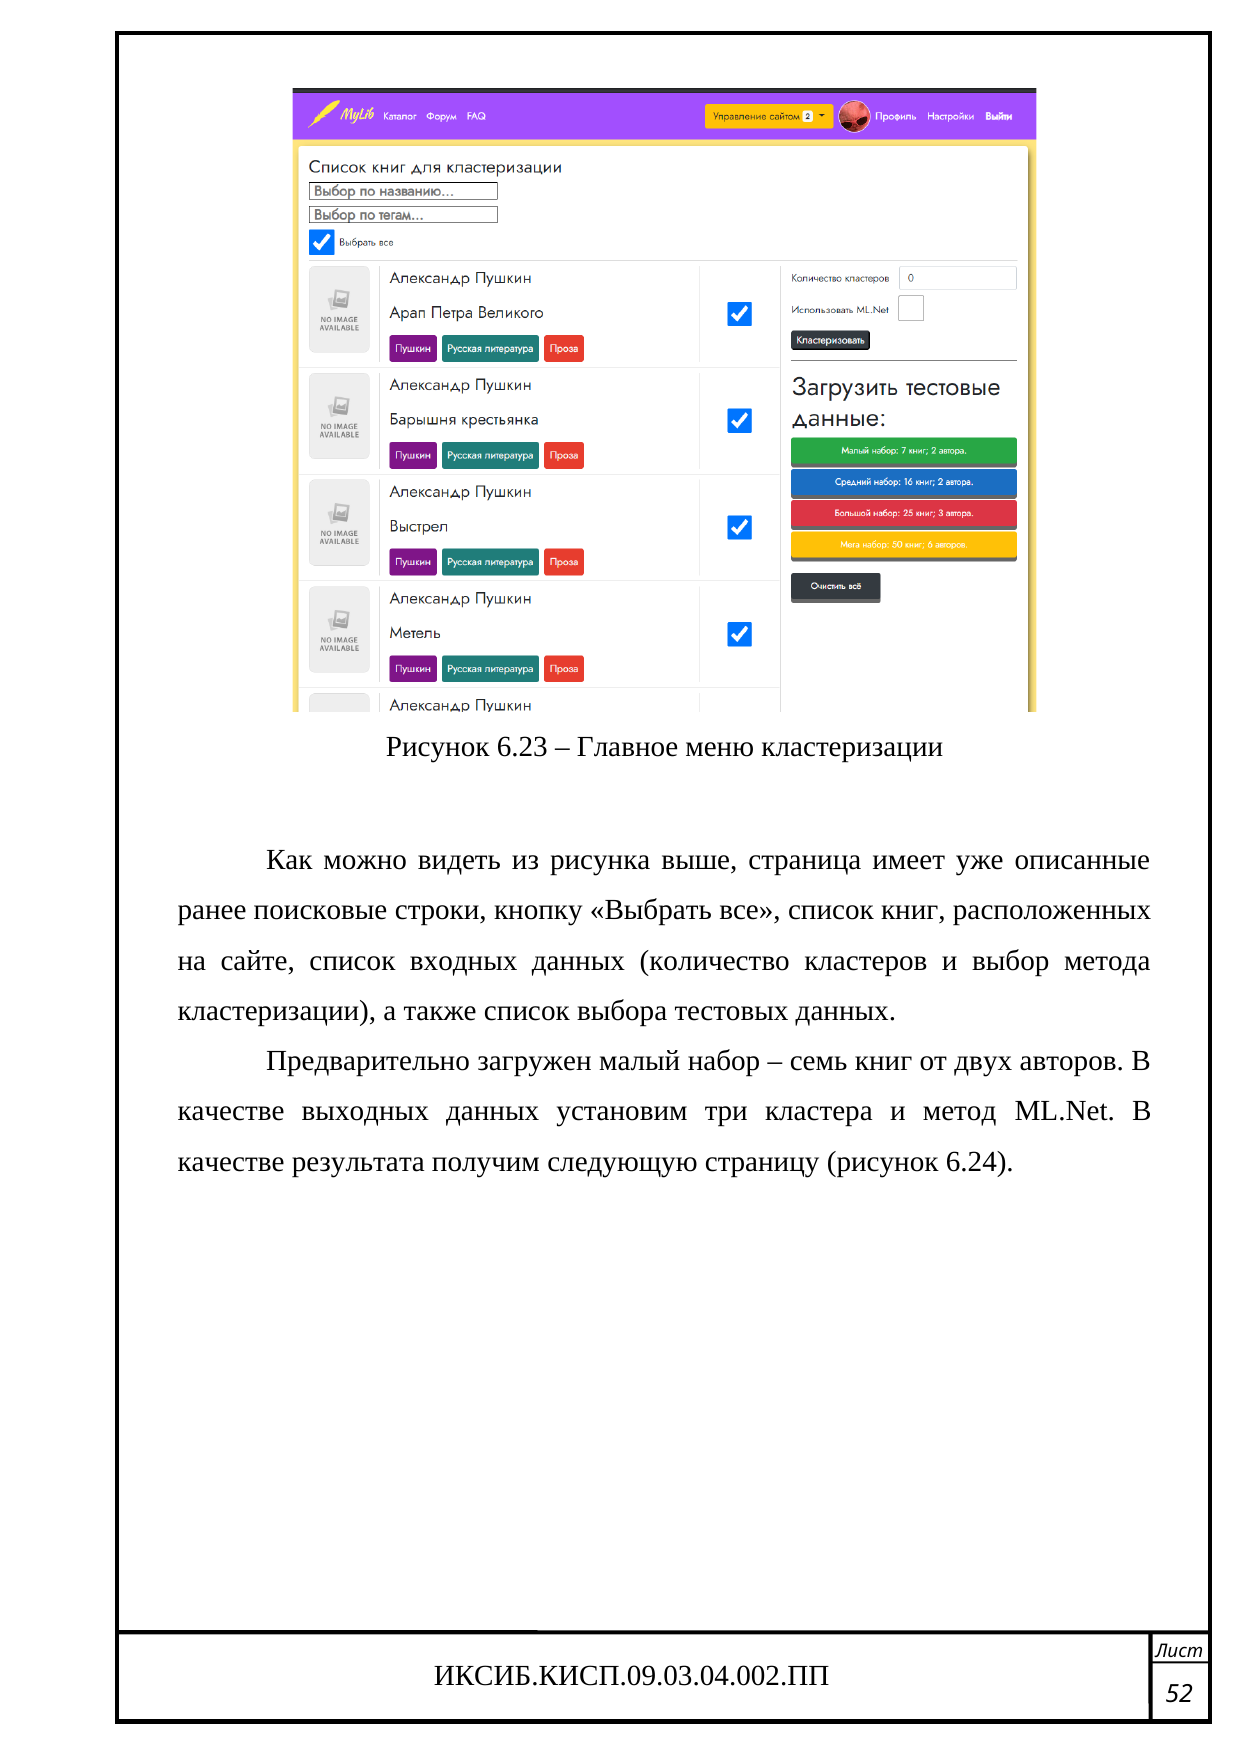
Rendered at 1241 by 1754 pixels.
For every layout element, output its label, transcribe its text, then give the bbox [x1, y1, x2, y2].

text Предварительно загружен малый набор – семь книг от двух авторов. В качестве выходных данных установим три кластера и метод ML.Net. В качестве результата получим следующую страницу (рисунок 6.24). [177, 1043, 1152, 1177]
text Рисунок 6.23 – Главное меню кластеризации [177, 729, 1152, 762]
text Как можно видеть из рисунка выше, страница имеет уже описанные ранее поисковые строки, кнопку «Выбрать все», список книг, расположенных на сайте, список входных данных (количество кластеров и выбор метода кластеризации), а также список выбора тестовых данных. [177, 842, 1152, 1026]
picture [292, 88, 1037, 712]
